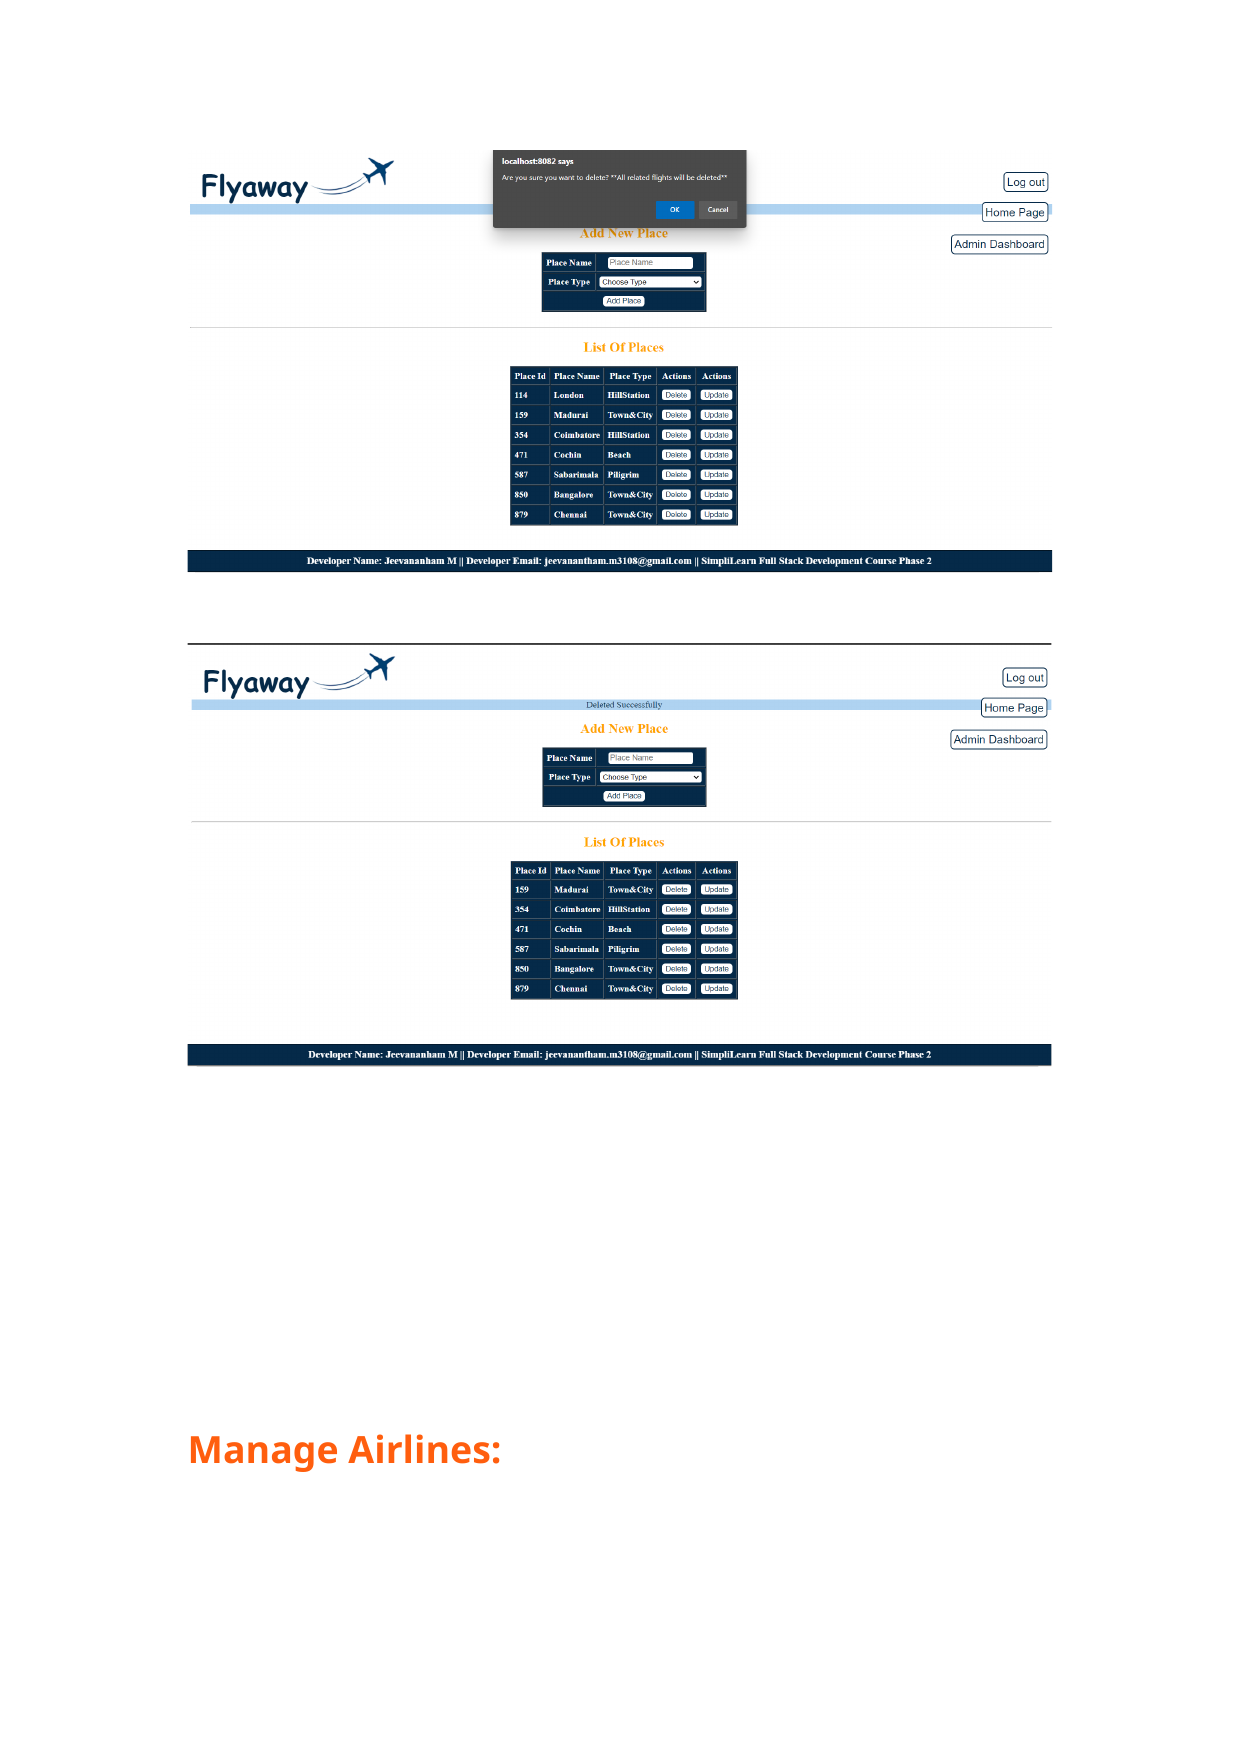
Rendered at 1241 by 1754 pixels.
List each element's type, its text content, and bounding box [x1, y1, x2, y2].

picture [187, 150, 1053, 573]
picture [187, 643, 1052, 1067]
text Manage Airlines: [187, 1424, 1053, 1475]
